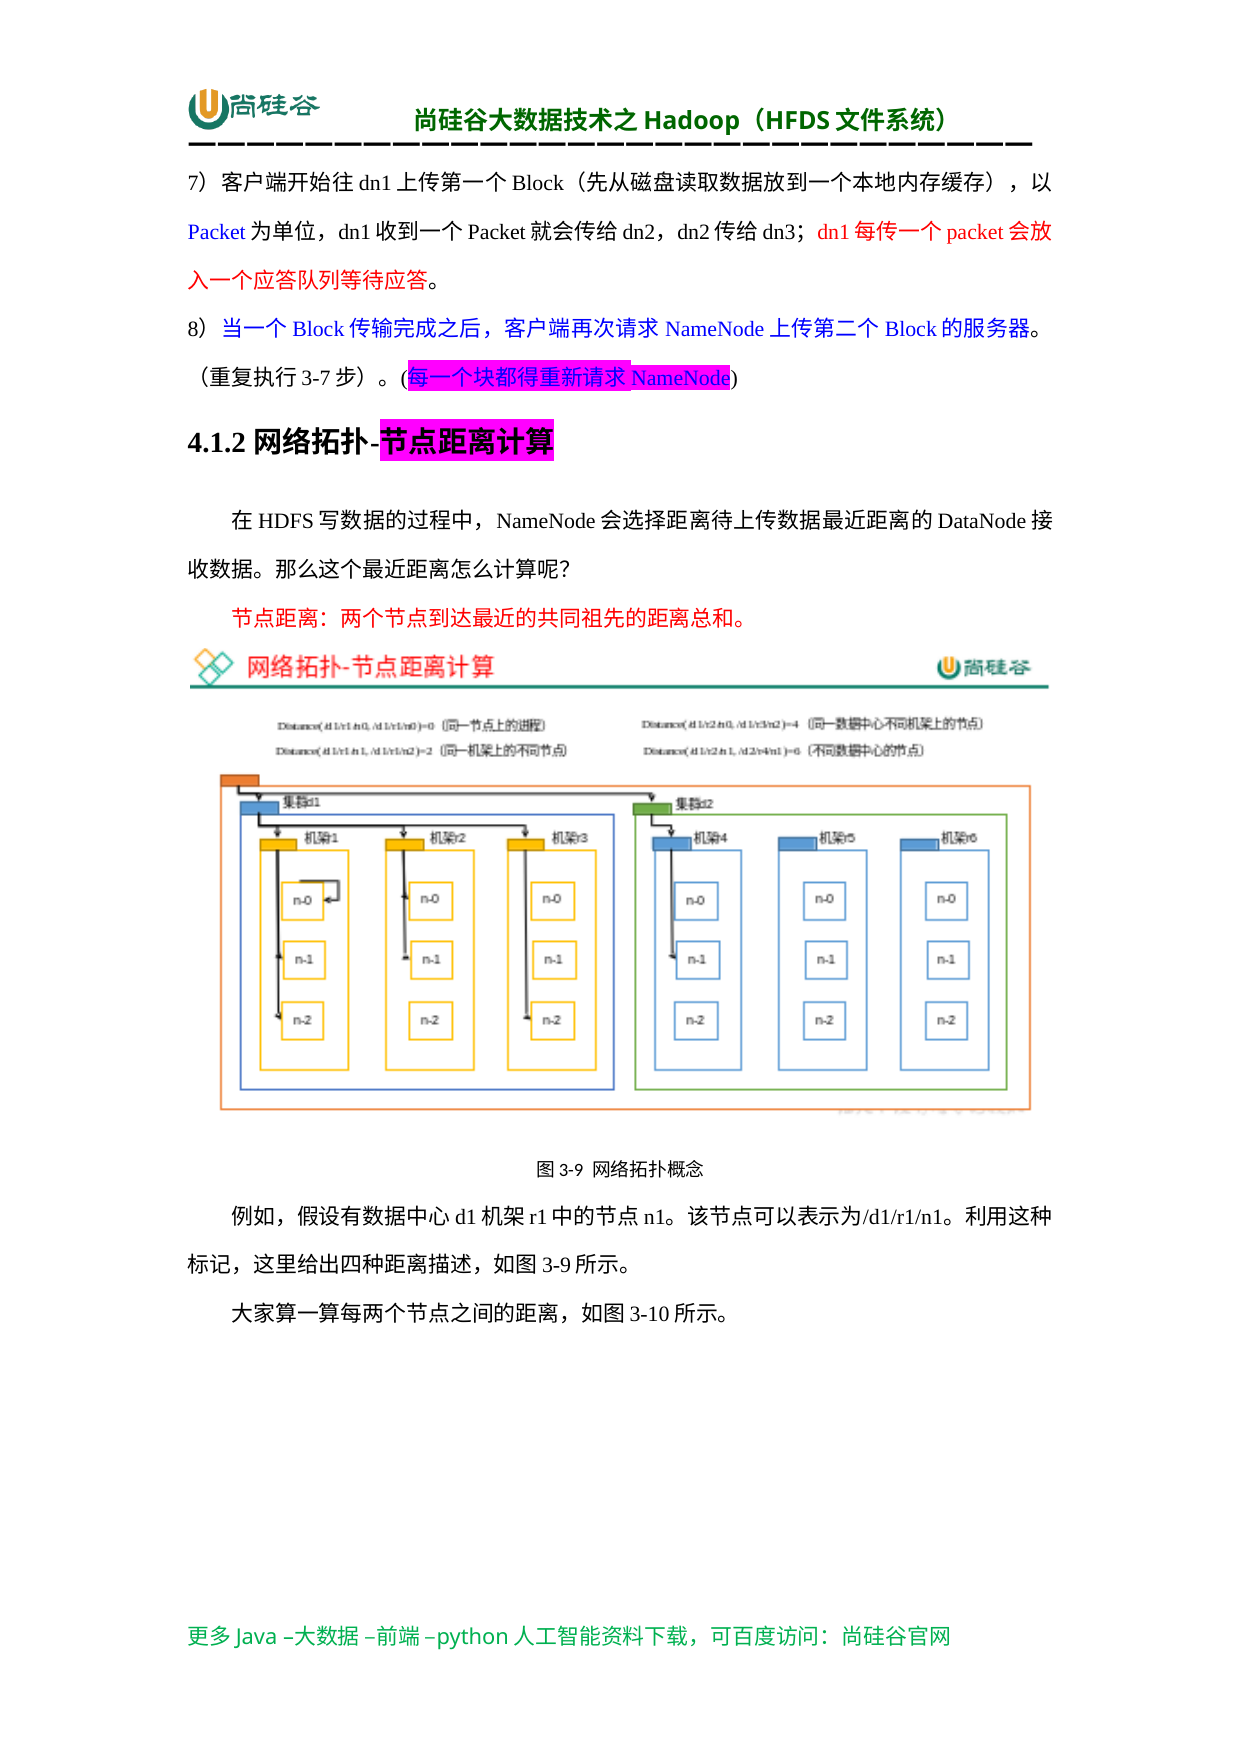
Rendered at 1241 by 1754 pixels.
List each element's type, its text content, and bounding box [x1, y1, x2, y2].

subtitle 4.1.2 网络拓扑-节点距离计算 [187, 408, 1053, 473]
text 例如，假设有数据中心d1机架r1中的节点n1。该节点可以表示为/d1/r1/n1。利用这种标记，这里给出四种距离描述，如图3-9所示。 [187, 1198, 1053, 1279]
text 7）客户端开始往dn1上传第一个Block（先从磁盘读取数据放到一个本地内存缓存），以Packet为单位，dn1收到一个Packet就会传给dn2，dn2传给dn3；dn1每传一个packet会放入一个应答队列等待应答。 [187, 165, 1053, 295]
text 图3-9 网络拓扑概念 [187, 648, 1053, 1185]
text 8）当一个Block传输完成之后，客户端再次请求NameNode上传第二个Block的服务器。（重复执行3-7步）。(每一个块都得重新请求NameNode) [187, 311, 1053, 392]
text 在HDFS写数据的过程中，NameNode会选择距离待上传数据最近距离的DataNode接收数据。那么这个最近距离怎么计算呢？ [187, 503, 1053, 584]
text 大家算一算每两个节点之间的距离，如图3-10所示。 [187, 1295, 1053, 1328]
picture [187, 88, 320, 130]
text 节点距离：两个节点到达最近的共同祖先的距离总和。 [187, 600, 1053, 633]
